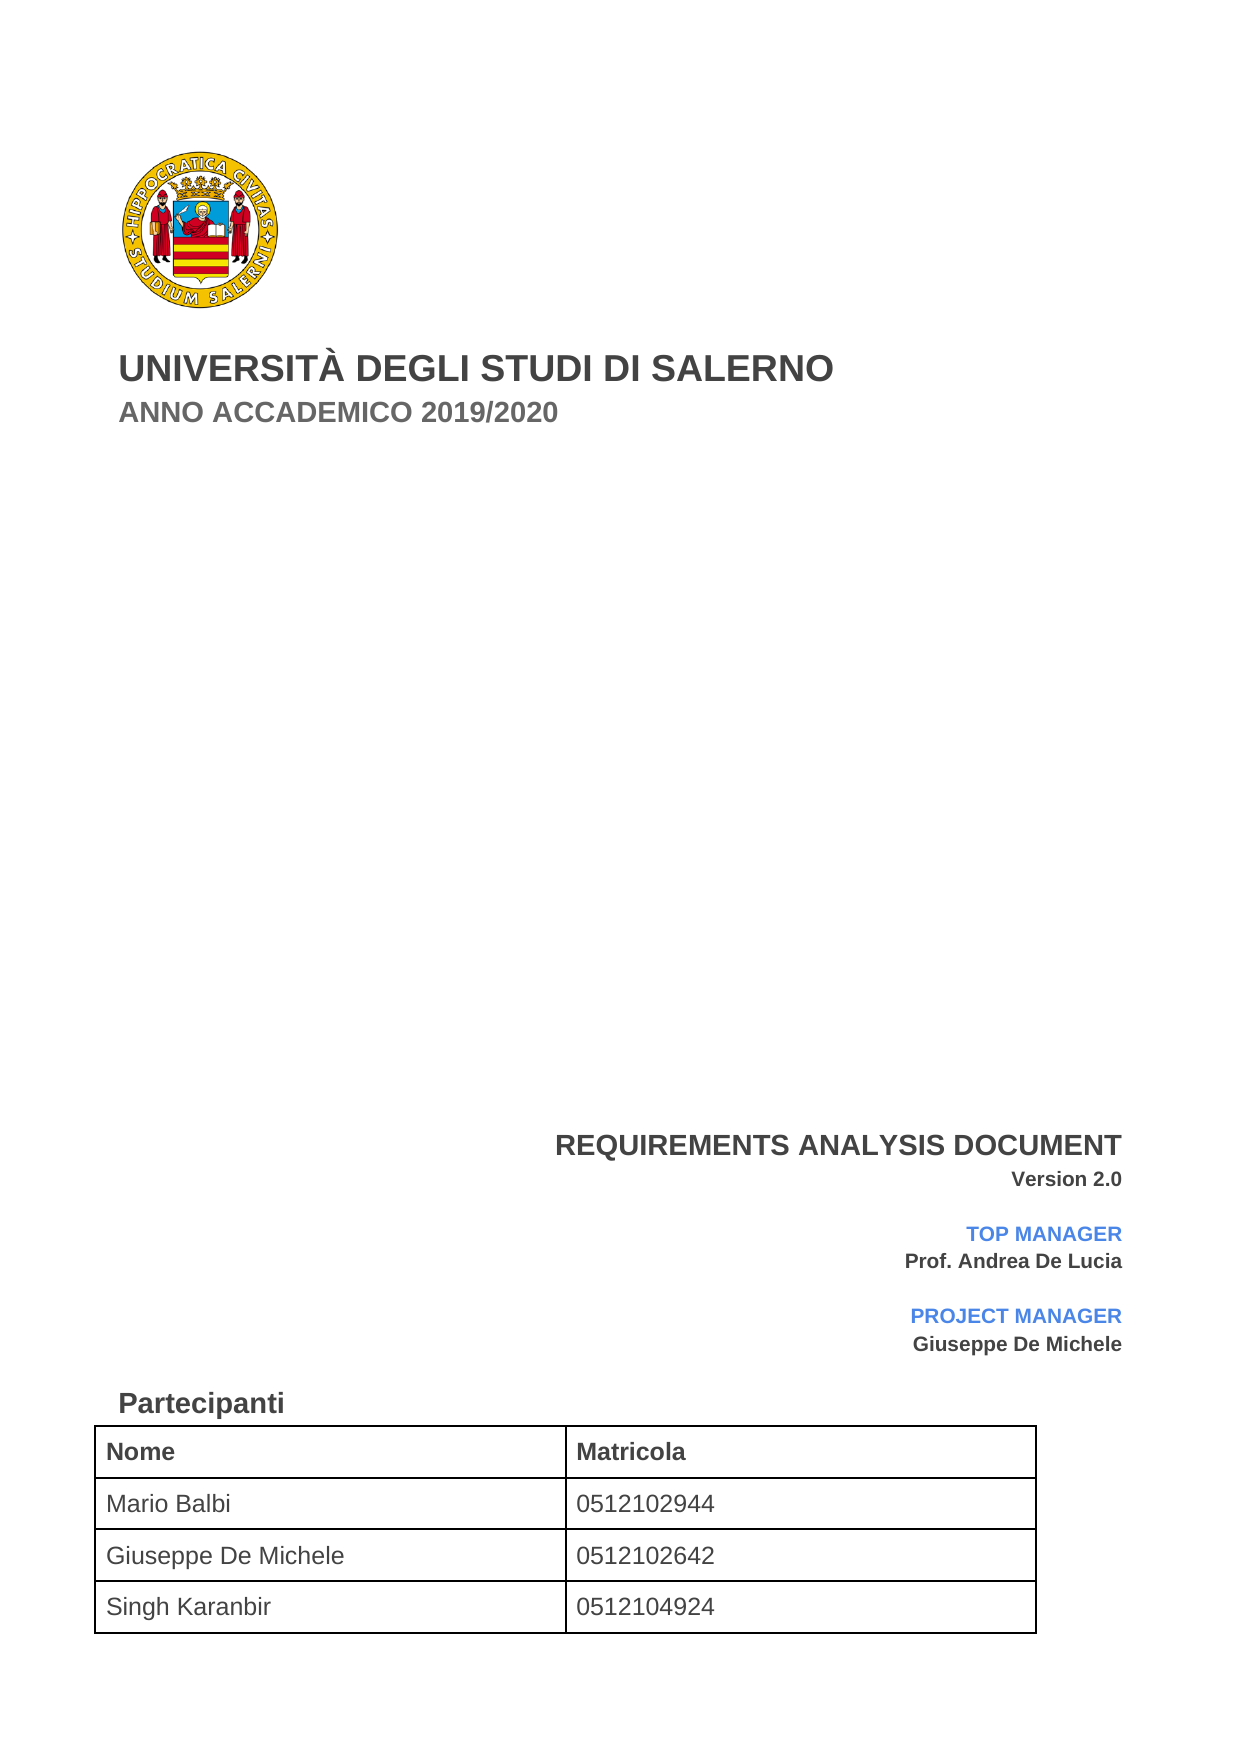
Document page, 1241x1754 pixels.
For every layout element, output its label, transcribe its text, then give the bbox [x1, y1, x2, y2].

text Partecipanti [118, 1386, 1122, 1420]
table_cell Singh Karanbir [96, 1582, 565, 1632]
text UNIVERSITÀ DEGLI STUDI DI SALERNO [118, 346, 1122, 389]
text ANNO ACCADEMICO 2019/2020 [118, 396, 1122, 429]
table_header Nome [96, 1427, 565, 1477]
table_cell Mario Balbi [96, 1479, 565, 1528]
table_cell Giuseppe De Michele [96, 1530, 565, 1580]
table_cell 0512102944 [567, 1479, 1035, 1528]
picture [118, 147, 281, 311]
text Giuseppe De Michele [118, 1331, 1122, 1355]
text PROJECT MANAGER [118, 1304, 1122, 1328]
text REQUIREMENTS ANALYSIS DOCUMENT [118, 1128, 1122, 1161]
table_header Matricola [567, 1427, 1035, 1477]
table_cell 0512104924 [567, 1582, 1035, 1632]
text Version 2.0 [118, 1166, 1122, 1190]
table_cell 0512102642 [567, 1530, 1035, 1580]
text TOP MANAGER [118, 1221, 1122, 1245]
text Prof. Andrea De Lucia [118, 1249, 1122, 1273]
